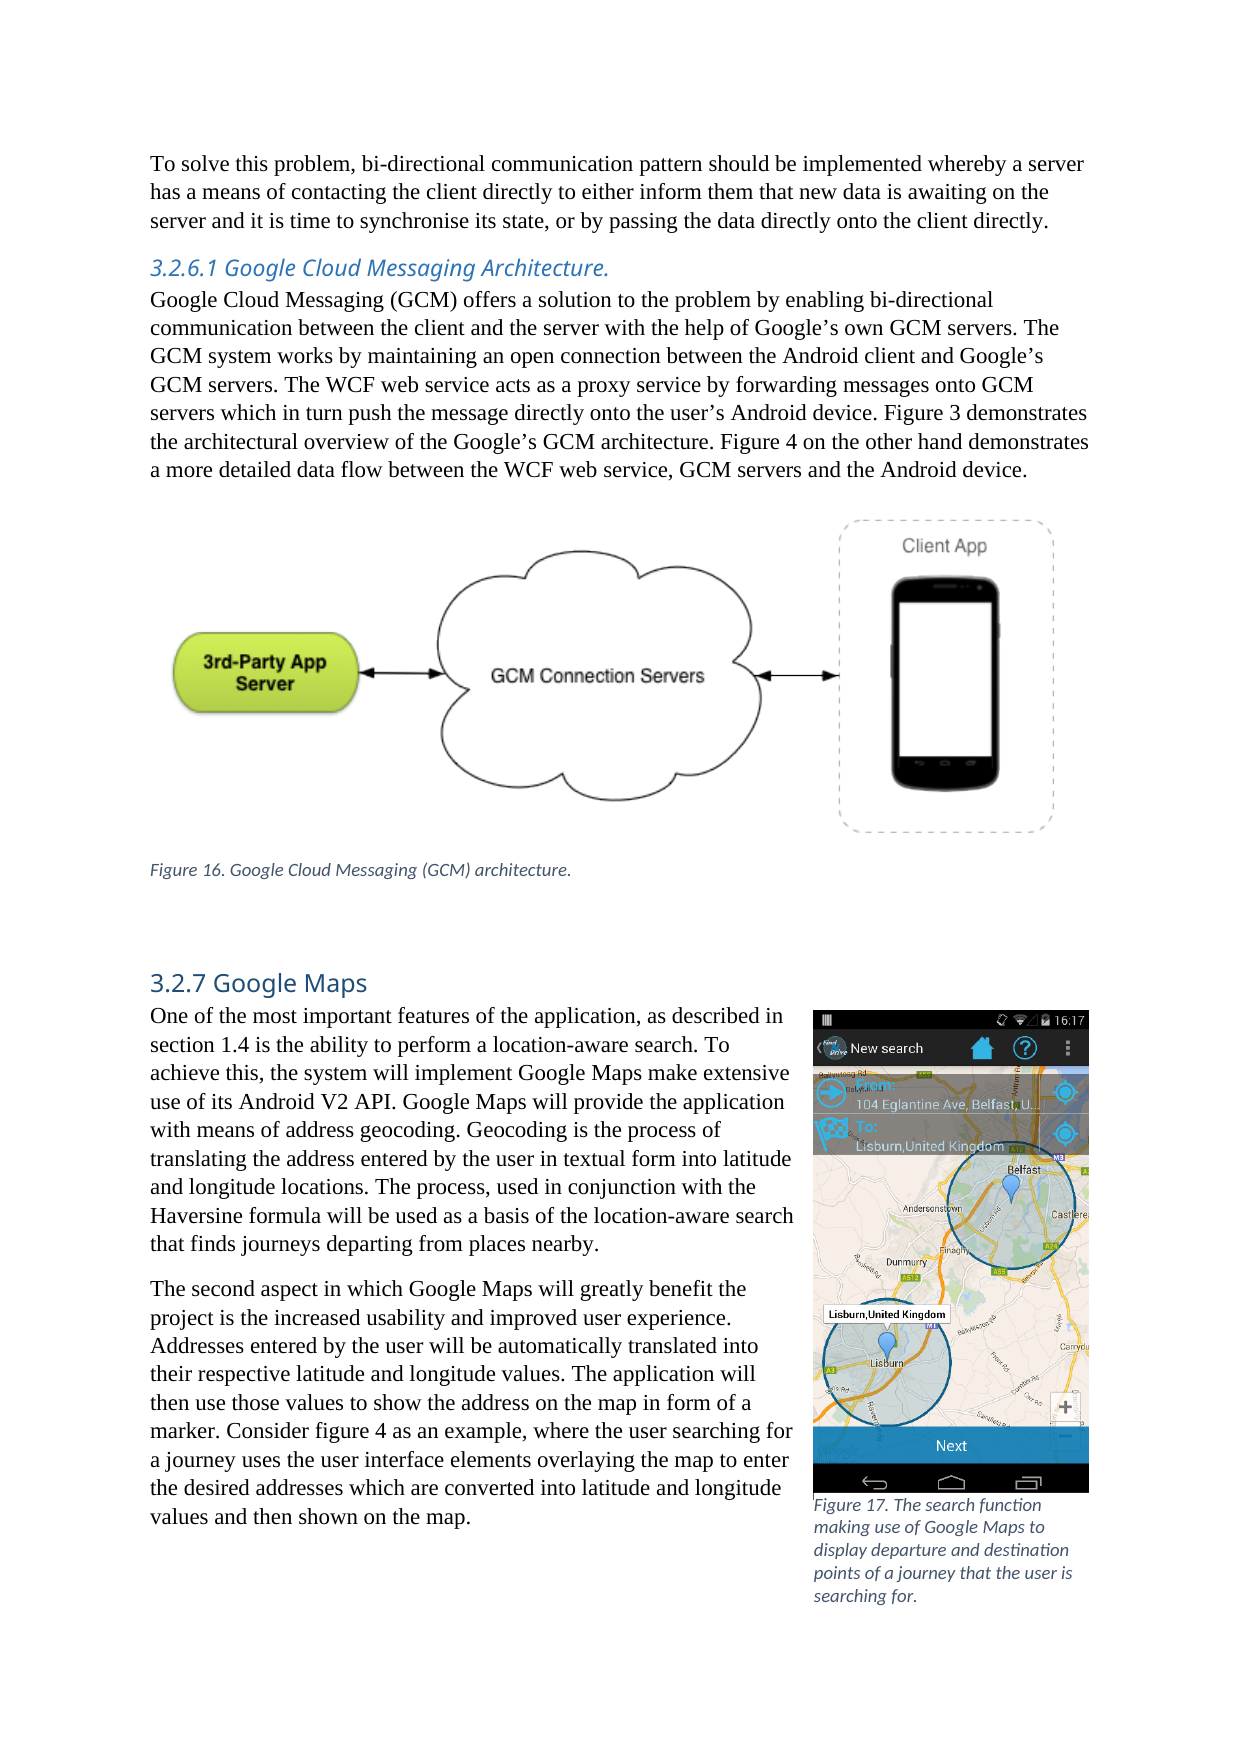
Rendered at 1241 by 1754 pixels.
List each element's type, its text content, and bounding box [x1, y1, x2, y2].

subtitle 3.2.6.1 Google Cloud Messaging Architecture. [150, 252, 1090, 283]
picture [813, 1010, 1089, 1492]
picture [150, 501, 1070, 849]
text To solve this problem, bi-directional communication pattern should be implemented whereby a server has a means of contacting the client directly to either inform them that new data is awaiting on the server and it is time to synchronise its state, or by passing the data directly onto the client directly. [150, 150, 1090, 233]
text One of the most important features of the application, as described in section 1.4 is the ability to perform a location-aware search. To achieve this, the system will implement Google Maps make extensive use of its Android V2 API. Google Maps will provide the application with means of address geocoding. Geocoding is the process of translating the address entered by the user in textual form into latitude and longitude locations. The process, used in conjunction with the Haversine formula will be used as a basis of the location-aware search that finds journeys departing from places nearby. [150, 1003, 1090, 1256]
text Google Cloud Messaging (GCM) offers a solution to the problem by enabling bi-directional communication between the client and the server with the help of Google’s own GCM servers. The GCM system works by maintaining an open connection between the Android client and Google’s GCM servers. The WCF web service acts as a proxy service by forwarding messages onto GCM servers which in turn push the message directly onto the user’s Android device. Figure 3 demonstrates the architectural overview of the Google’s GCM architecture. Figure 4 on the other hand demonstrates a more detailed data flow between the WCF web service, GCM servers and the Android device. [150, 286, 1090, 483]
subtitle 3.2.7 Google Maps [150, 966, 1090, 1000]
text The second aspect in which Google Maps will greatly benefit the project is the increased usability and improved user experience. Addresses entered by the user will be automatically translated into their respective latitude and longitude values. The application will then use those values to show the address on the map in form of a marker. Consider figure 4 as an example, where the user searching for a journey uses the user interface elements overlaying the map to enter the desired addresses which are converted into latitude and longitude values and then shown on the map. [150, 1275, 813, 1529]
